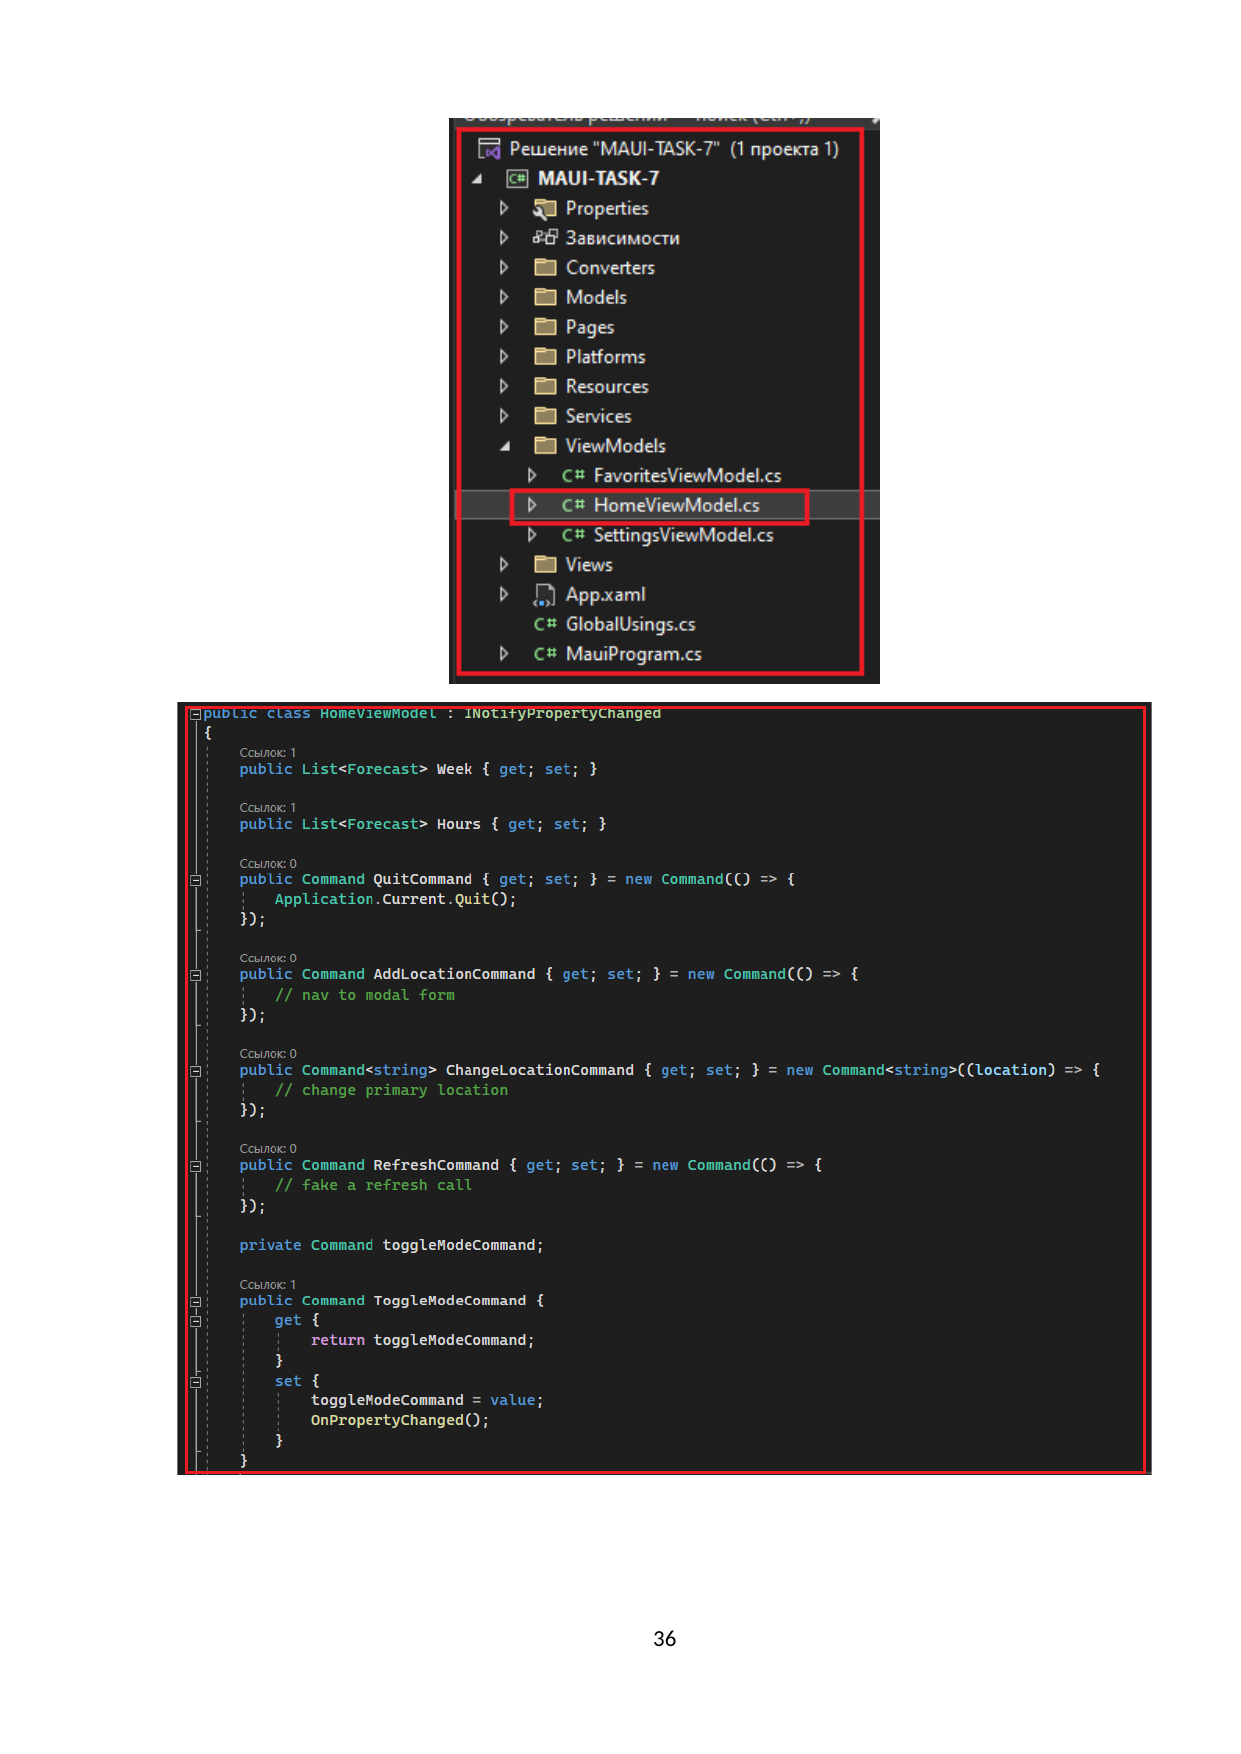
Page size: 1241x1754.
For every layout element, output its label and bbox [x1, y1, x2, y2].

picture [177, 702, 1152, 1475]
picture [449, 118, 880, 684]
